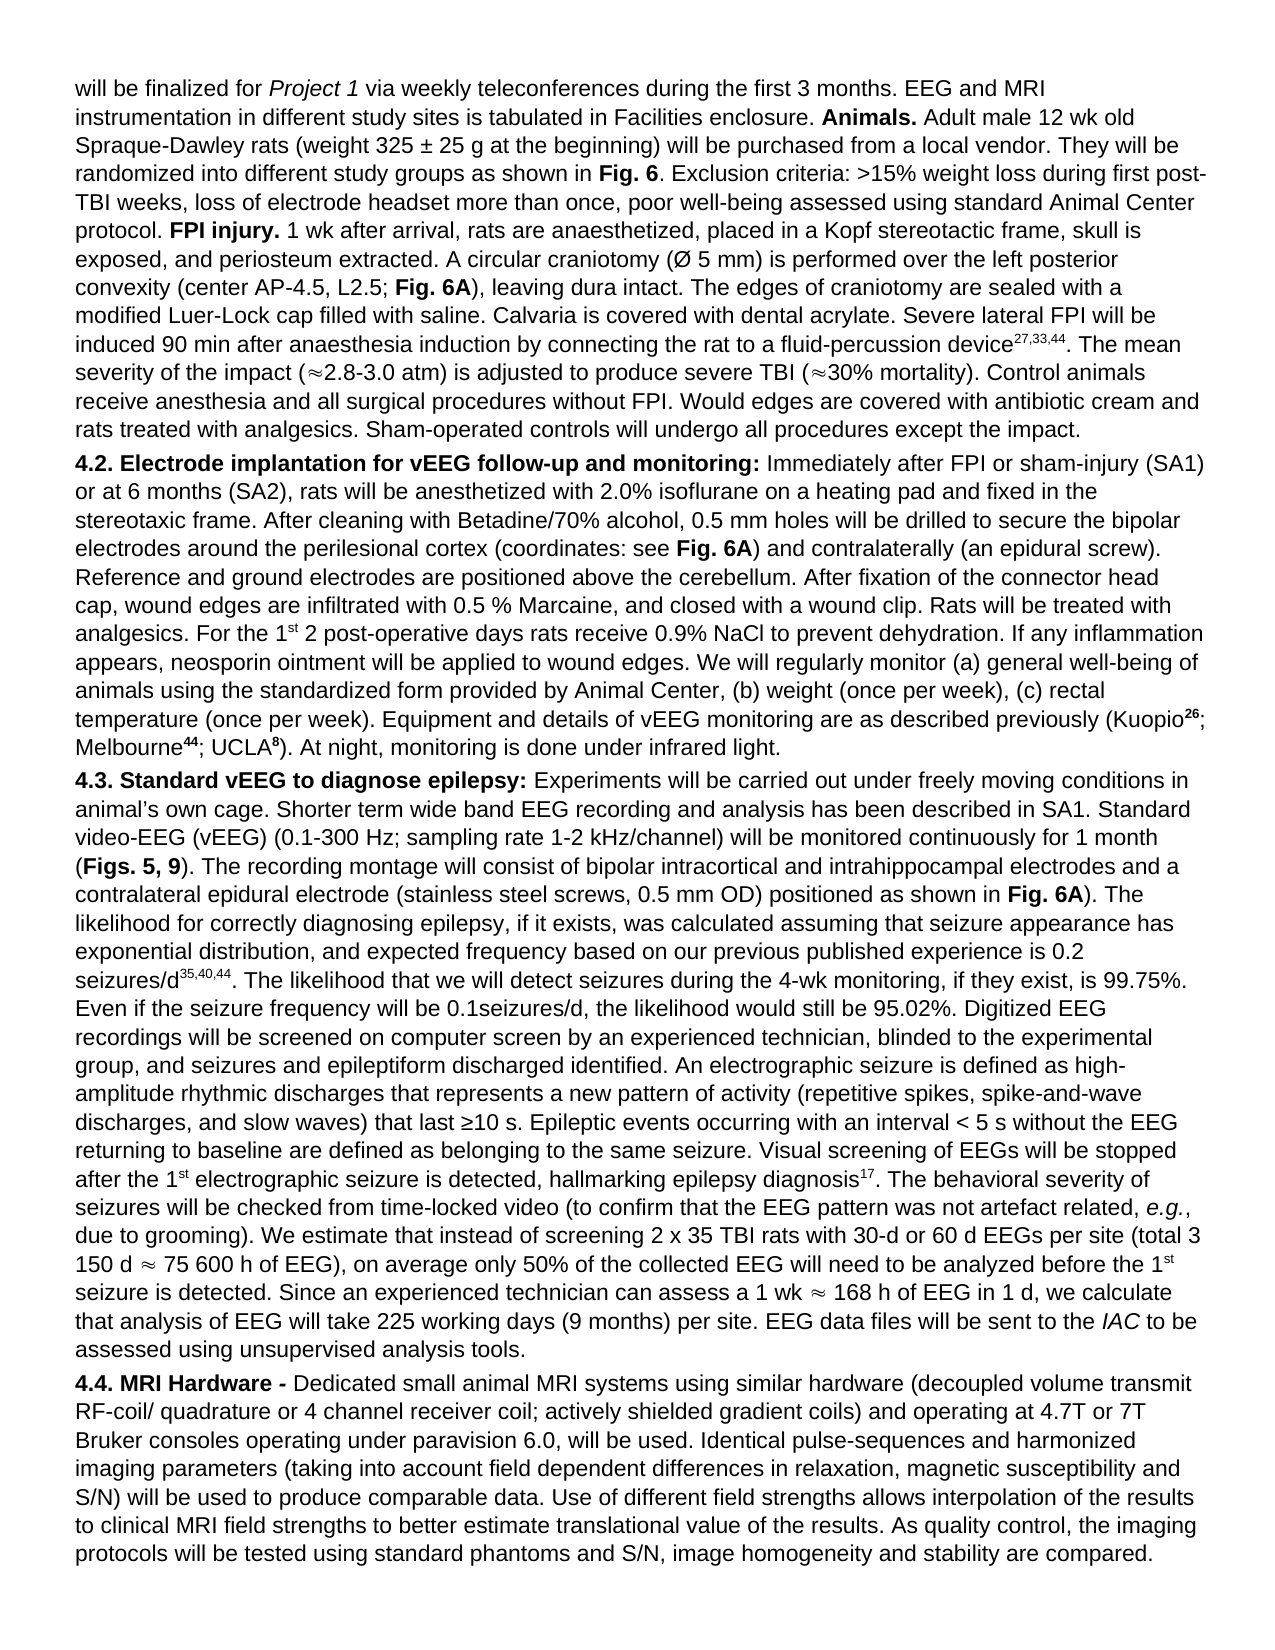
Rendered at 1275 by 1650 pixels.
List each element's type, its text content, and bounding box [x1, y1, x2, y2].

text 4.4. MRI Hardware - Dedicated small animal MRI systems using similar hardware (decoupled volume transmit RF-coil/ quadrature or 4 channel receiver coil; actively shielded gradient coils) and operating at 4.7T or 7T Bruker consoles operating under paravision 6.0, will be used. Identical pulse-sequences and harmonized imaging parameters (taking into account field dependent differences in relaxation, magnetic susceptibility and S/N) will be used to produce comparable data. Use of different field strengths allows interpolation of the results to clinical MRI field strengths to better estimate translational value of the results. As quality control, the imaging protocols will be tested using standard phantoms and S/N, image homogeneity and stability are compared. [75, 1370, 1207, 1567]
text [75, 75, 1207, 443]
text 4.3. Standard vEEG to diagnose epilepsy: Experiments will be carried out under freely moving conditions in animal’s own cage. Shorter term wide band EEG recording and analysis has been described in SA1. Standard video-EEG (vEEG) (0.1-300 Hz; sampling rate 1-2 kHz/channel) will be monitored continuously for 1 month (Figs. 5, 9). The recording montage will consist of bipolar intracortical and intrahippocampal electrodes and a contralateral epidural electrode (stainless steel screws, 0.5 mm OD) positioned as shown in Fig. 6A). The likelihood for correctly diagnosing epilepsy, if it exists, was calculated assuming that seizure appearance has exponential distribution, and expected frequency based on our previous published experience is 0.2 seizures/d35,40,44. The likelihood that we will detect seizures during the 4-wk monitoring, if they exist, is 99.75%. Even if the seizure frequency will be 0.1seizures/d, the likelihood would still be 95.02%. Digitized EEG recordings will be screened on computer screen by an experienced technician, blinded to the experimental group, and seizures and epileptiform discharged identified. An electrographic seizure is defined as high-amplitude rhythmic discharges that represents a new pattern of activity (repetitive spikes, spike-and-wave discharges, and slow waves) that last ≥10 s. Epileptic events occurring with an interval < 5 s without the EEG returning to baseline are defined as belonging to the same seizure. Visual screening of EEGs will be stopped after the 1st electrographic seizure is detected, hallmarking epilepsy diagnosis17. The behavioral severity of seizures will be checked from time-locked video (to confirm that the EEG pattern was not artefact related, e.g., due to grooming). We estimate that instead of screening 2 x 35 TBI rats with 30-d or 60 d EEGs per site (total 3 150 d 75 600 h of EEG), on average only 50% of the collected EEG will need to be analyzed before the 1st seizure is detected. Since an experienced technician can assess a 1 wk 168 h of EEG in 1 d, we calculate that analysis of EEG will take 225 working days (9 months) per site. EEG data files will be sent to the IAC to be assessed using unsupervised analysis tools. [75, 767, 1207, 1363]
text 4.2. Electrode implantation for vEEG follow-up and monitoring: Immediately after FPI or sham-injury (SA1) or at 6 months (SA2), rats will be anesthetized with 2.0% isoflurane on a heating pad and fixed in the stereotaxic frame. After cleaning with Betadine/70% alcohol, 0.5 mm holes will be drilled to secure the bipolar electrodes around the perilesional cortex (coordinates: see Fig. 6A) and contralaterally (an epidural screw). Reference and ground electrodes are positioned above the cerebellum. After fixation of the connector head cap, wound edges are infiltrated with 0.5 % Marcaine, and closed with a wound clip. Rats will be treated with analgesics. For the 1st 2 post-operative days rats receive 0.9% NaCl to prevent dehydration. If any inflammation appears, neosporin ointment will be applied to wound edges. We will regularly monitor (a) general well-being of animals using the standardized form provided by Animal Center, (b) weight (once per week), (c) rectal temperature (once per week). Equipment and details of vEEG monitoring are as described previously (Kuopio26; Melbourne44; UCLA8). At night, monitoring is done under infrared light. [75, 450, 1207, 760]
